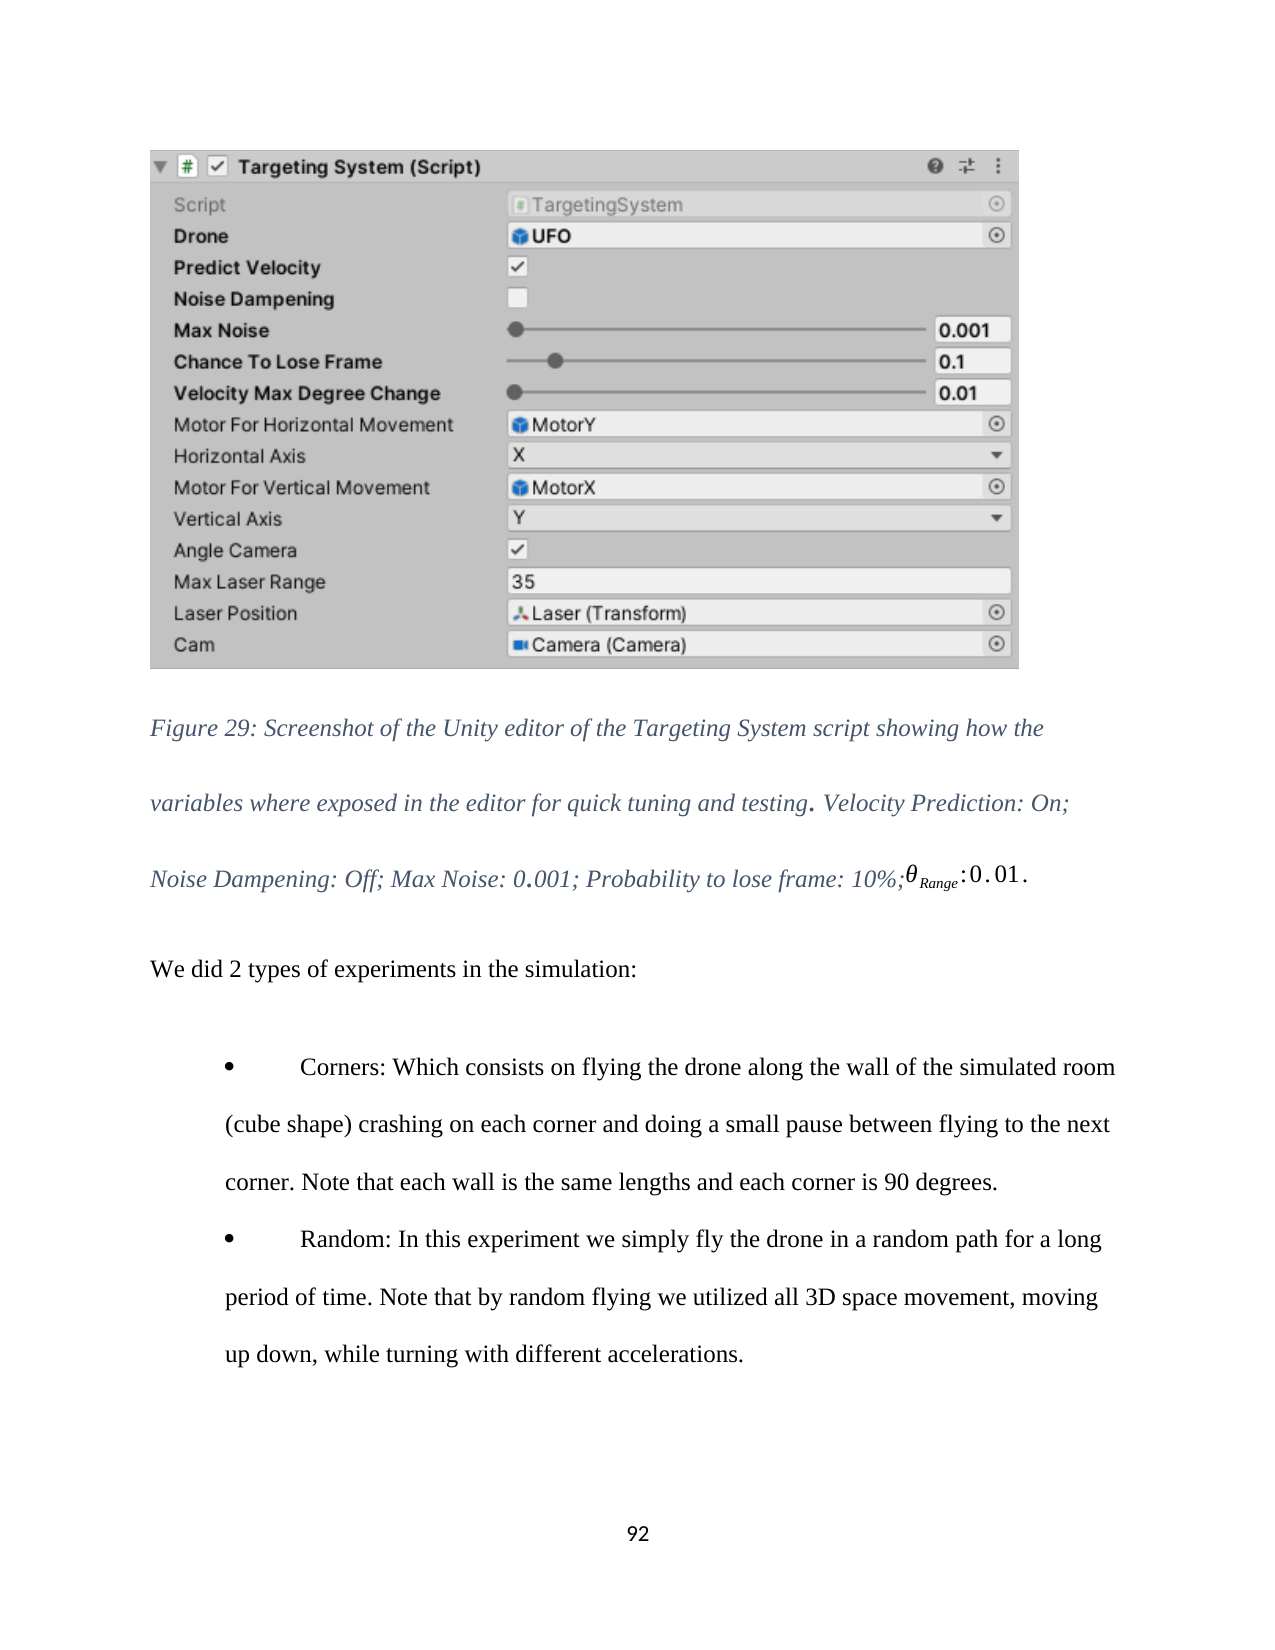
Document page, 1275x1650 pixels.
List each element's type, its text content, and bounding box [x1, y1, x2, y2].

text Figure 29: Screenshot of the Unity editor of the Targeting System script showing how the variables where exposed in the editor for quick tuning and testing. Velocity Prediction: On; Noise Dampening: Off; Max Noise: 0.001; Probability to lose frame: 10%; [150, 713, 1125, 895]
text We did 2 types of experiments in the simulation: [150, 954, 1125, 983]
list Corners: Which consists on flying the drone along the wall of the simulated room (cube shape) crashing on each corner and doing a small pause between flying to the next corner. Note that each wall is the same lengths and each corner is 90 degrees. [225, 1052, 1125, 1195]
picture [150, 150, 1019, 669]
list Random: In this experiment we simply fly the drone in a random path for a long period of time. Note that by random flying we utilized all 3D space movement, moving up down, while turning with different accelerations. [225, 1224, 1125, 1368]
